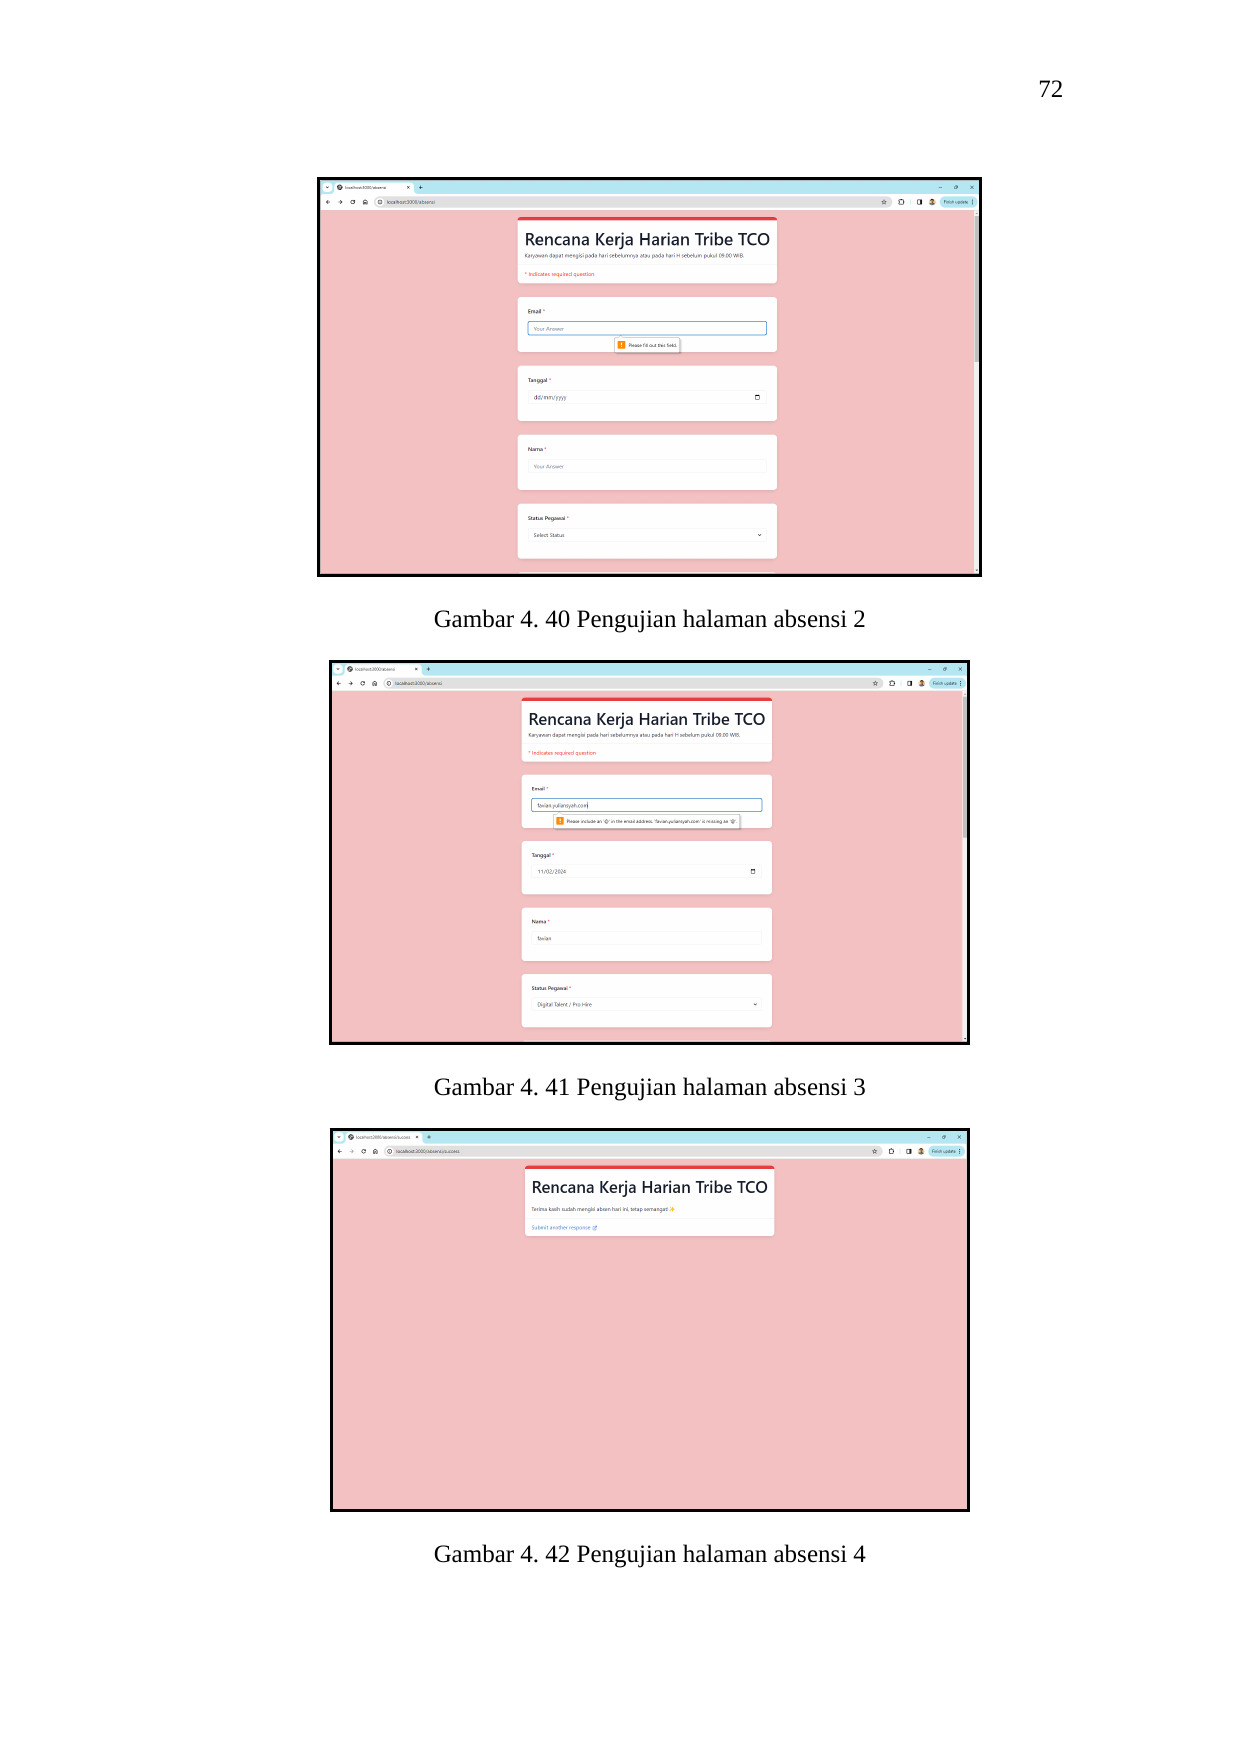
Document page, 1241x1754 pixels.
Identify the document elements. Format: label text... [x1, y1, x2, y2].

text Gambar 4. 42 Pengujian halaman absensi 4 [236, 1539, 1063, 1568]
picture [332, 663, 967, 1042]
picture [333, 1131, 967, 1509]
text Gambar 4. 40 Pengujian halaman absensi 2 [236, 604, 1063, 633]
text Gambar 4. 41 Pengujian halaman absensi 3 [236, 1072, 1063, 1101]
picture [320, 180, 979, 574]
